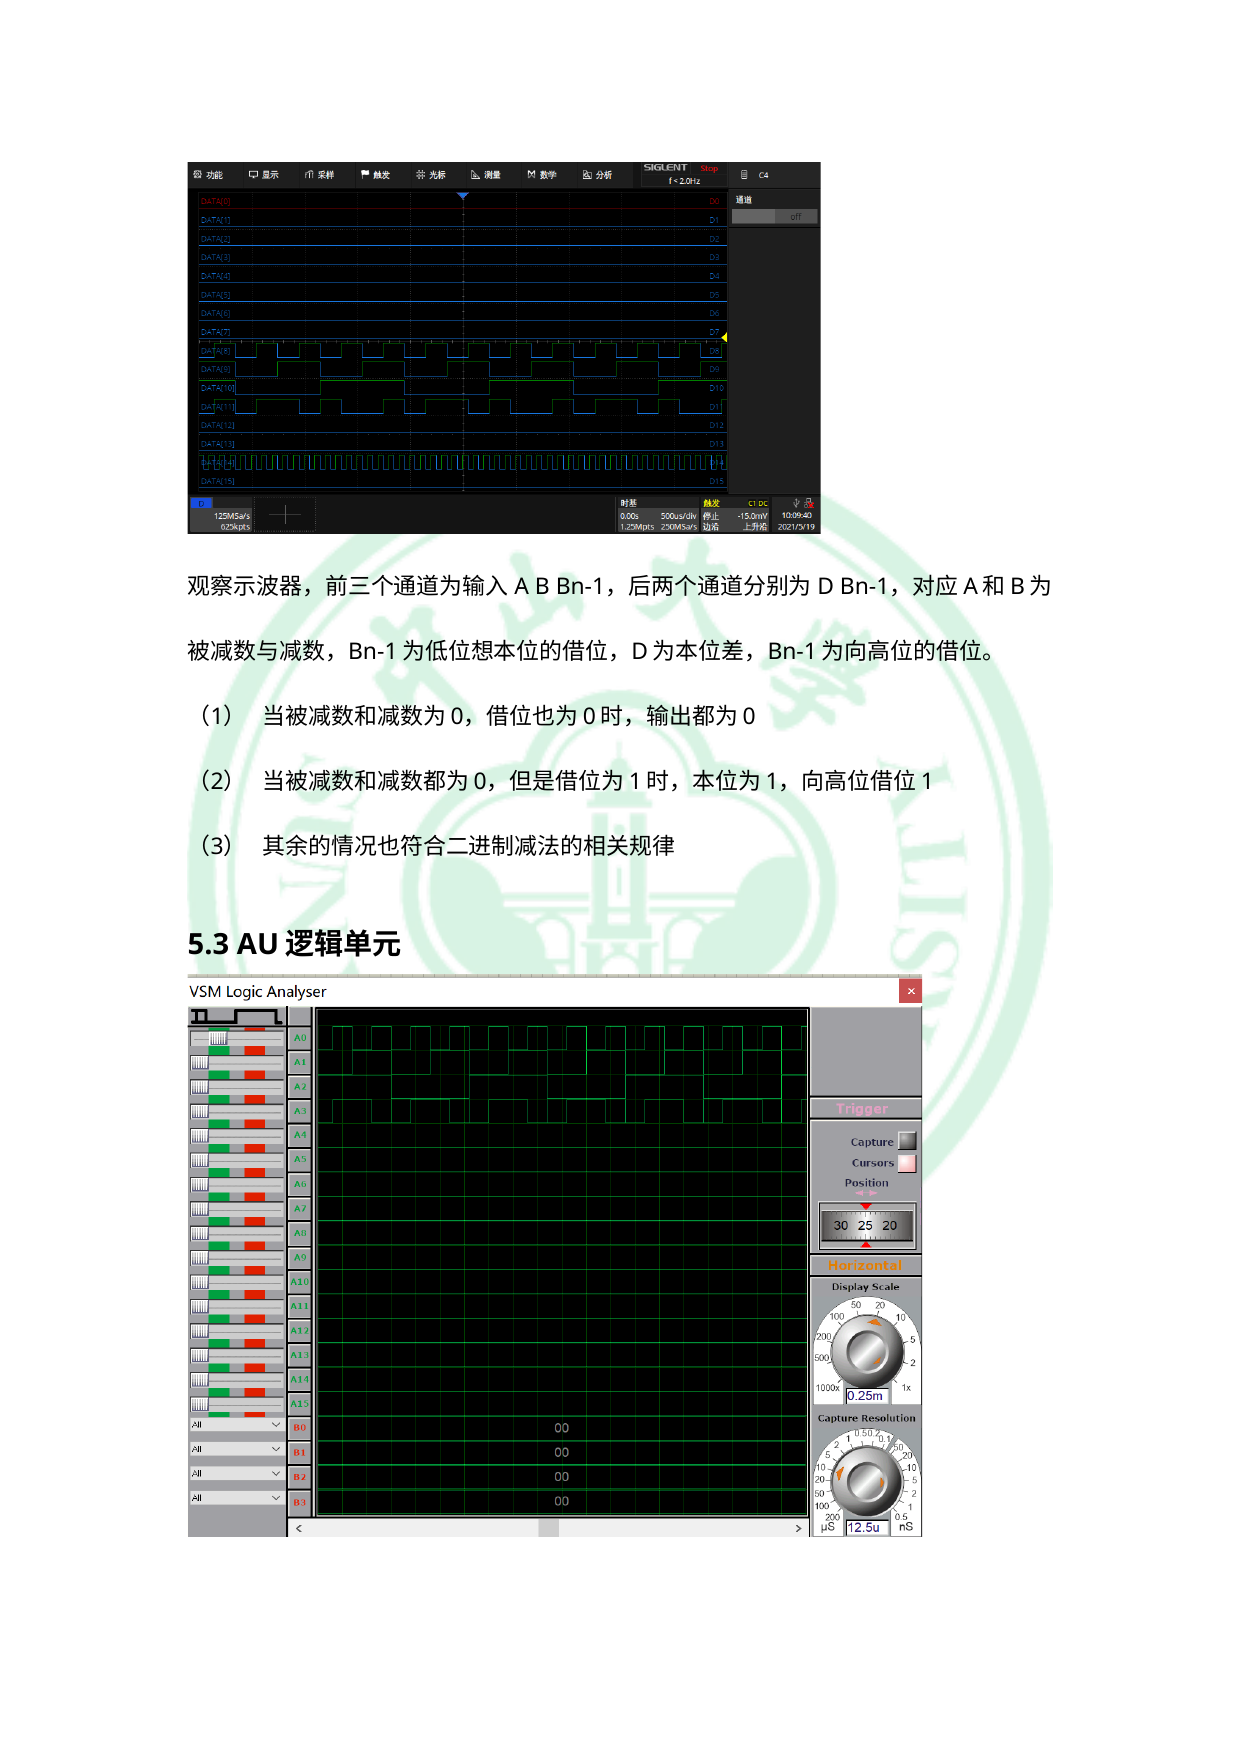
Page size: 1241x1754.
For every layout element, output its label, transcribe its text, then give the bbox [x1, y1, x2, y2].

list 其余的情况也符合二进制减法的相关规律 [187, 812, 1053, 877]
picture [187, 974, 923, 1537]
list 当被减数和减数都为0，但是借位为1时，本位为1，向高位借位1 [187, 747, 1053, 812]
text 观察示波器，前三个通道为输入A B Bn-1，后两个通道分别为D Bn-1，对应A和B为被减数与减数，Bn-1为低位想本位的借位，D为本位差，Bn-1为向高位的借位。 [187, 552, 1053, 682]
text 5.3 AU逻辑单元 [187, 909, 1053, 974]
list 当被减数和减数为0，借位也为0时，输出都为0 [187, 682, 1053, 747]
picture [187, 162, 821, 534]
